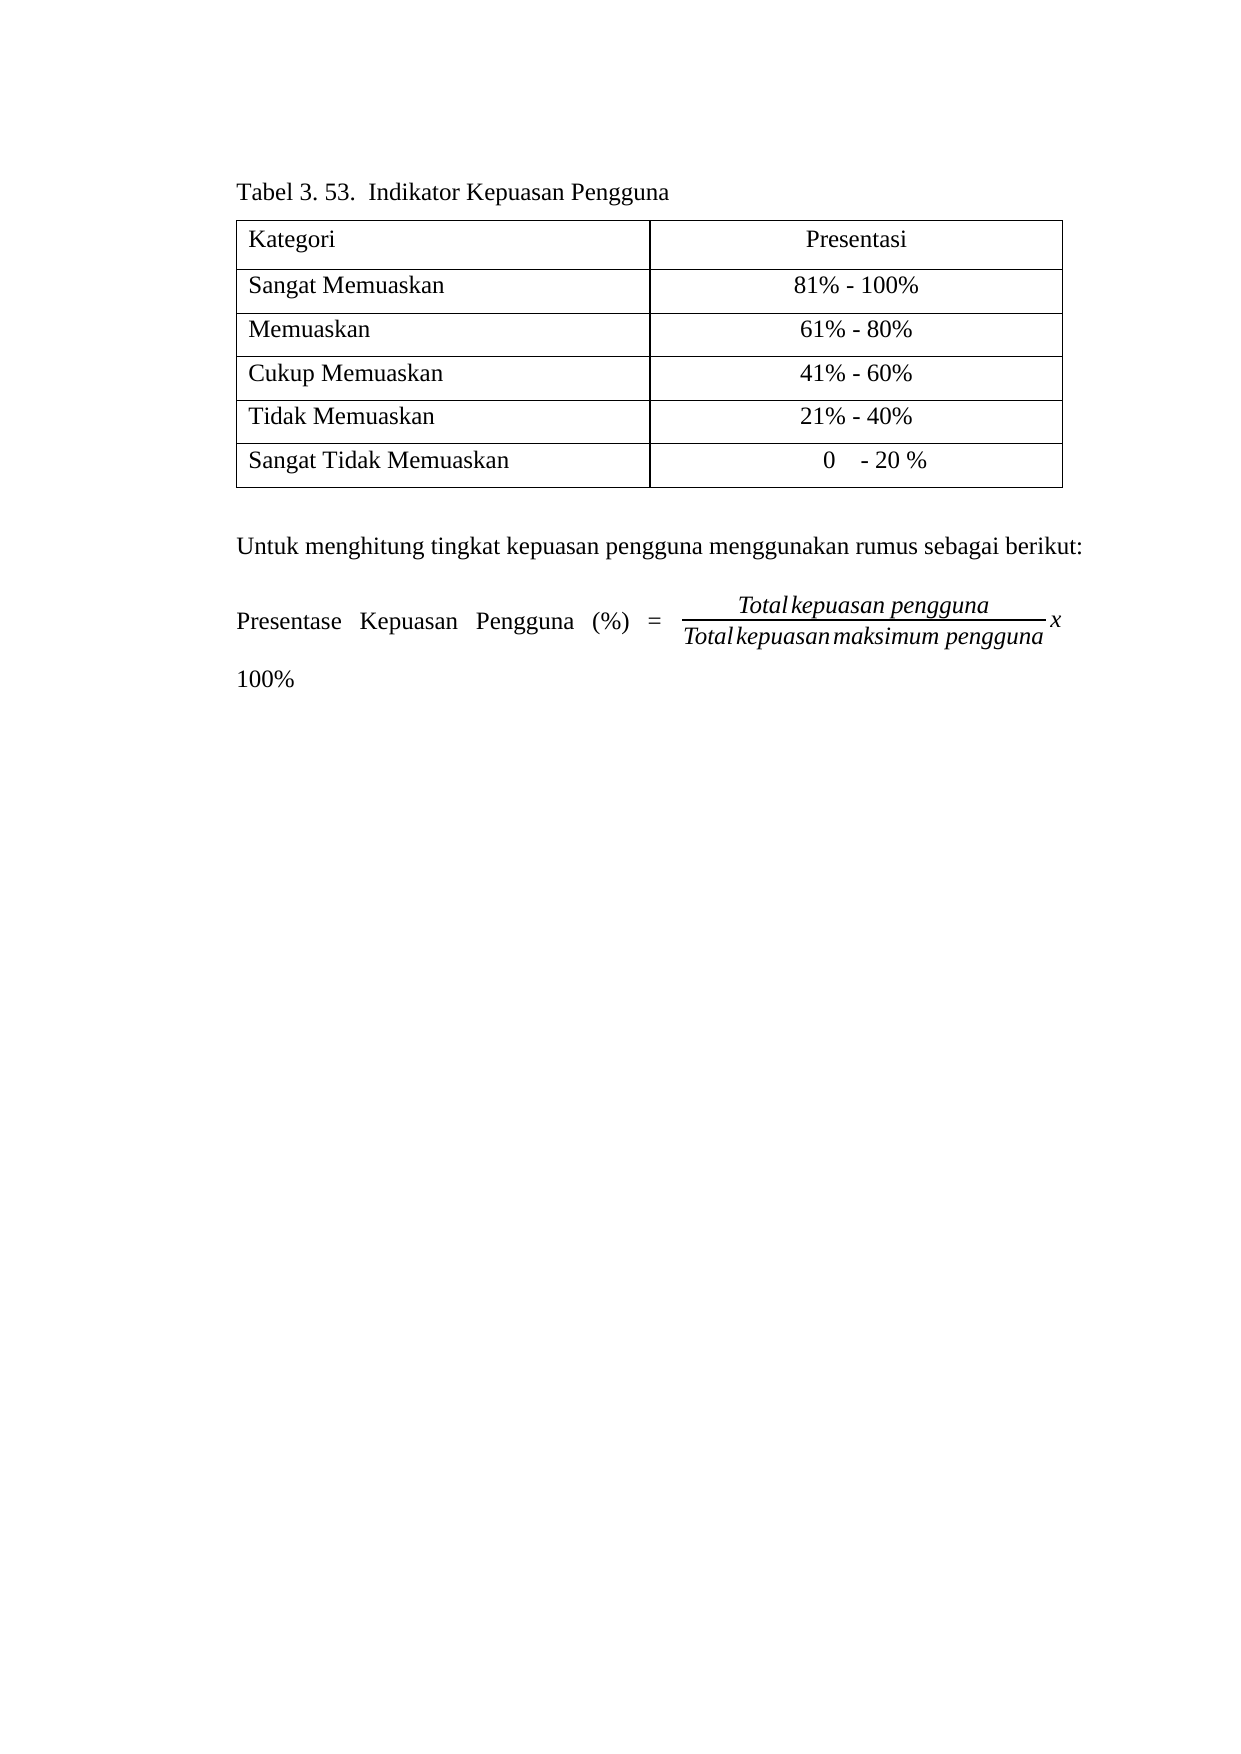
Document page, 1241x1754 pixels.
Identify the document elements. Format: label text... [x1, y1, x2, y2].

table_cell 41% - 60% [651, 357, 1062, 400]
table_header Kategori [237, 221, 649, 268]
text Untuk menghitung tingkat kepuasan pengguna menggunakan rumus sebagai berikut: [236, 488, 1093, 560]
table_cell 21% - 40% [651, 401, 1062, 443]
table_cell Tidak Memuaskan [237, 401, 649, 443]
table_cell - 20 % [651, 444, 1062, 487]
table_cell Sangat Memuaskan [237, 270, 649, 313]
text Presentase Kepuasan Pengguna (%) = 100% [236, 591, 1063, 693]
table_header Presentasi [651, 221, 1062, 268]
table_cell Memuaskan [237, 314, 649, 356]
table_cell Cukup Memuaskan [237, 357, 649, 400]
table_cell Sangat Tidak Memuaskan [237, 444, 649, 487]
table_cell 61% - 80% [651, 314, 1062, 356]
text Tabel 3. 53. Indikator Kepuasan Pengguna [236, 177, 1063, 206]
table_cell 81% - 100% [651, 270, 1062, 313]
